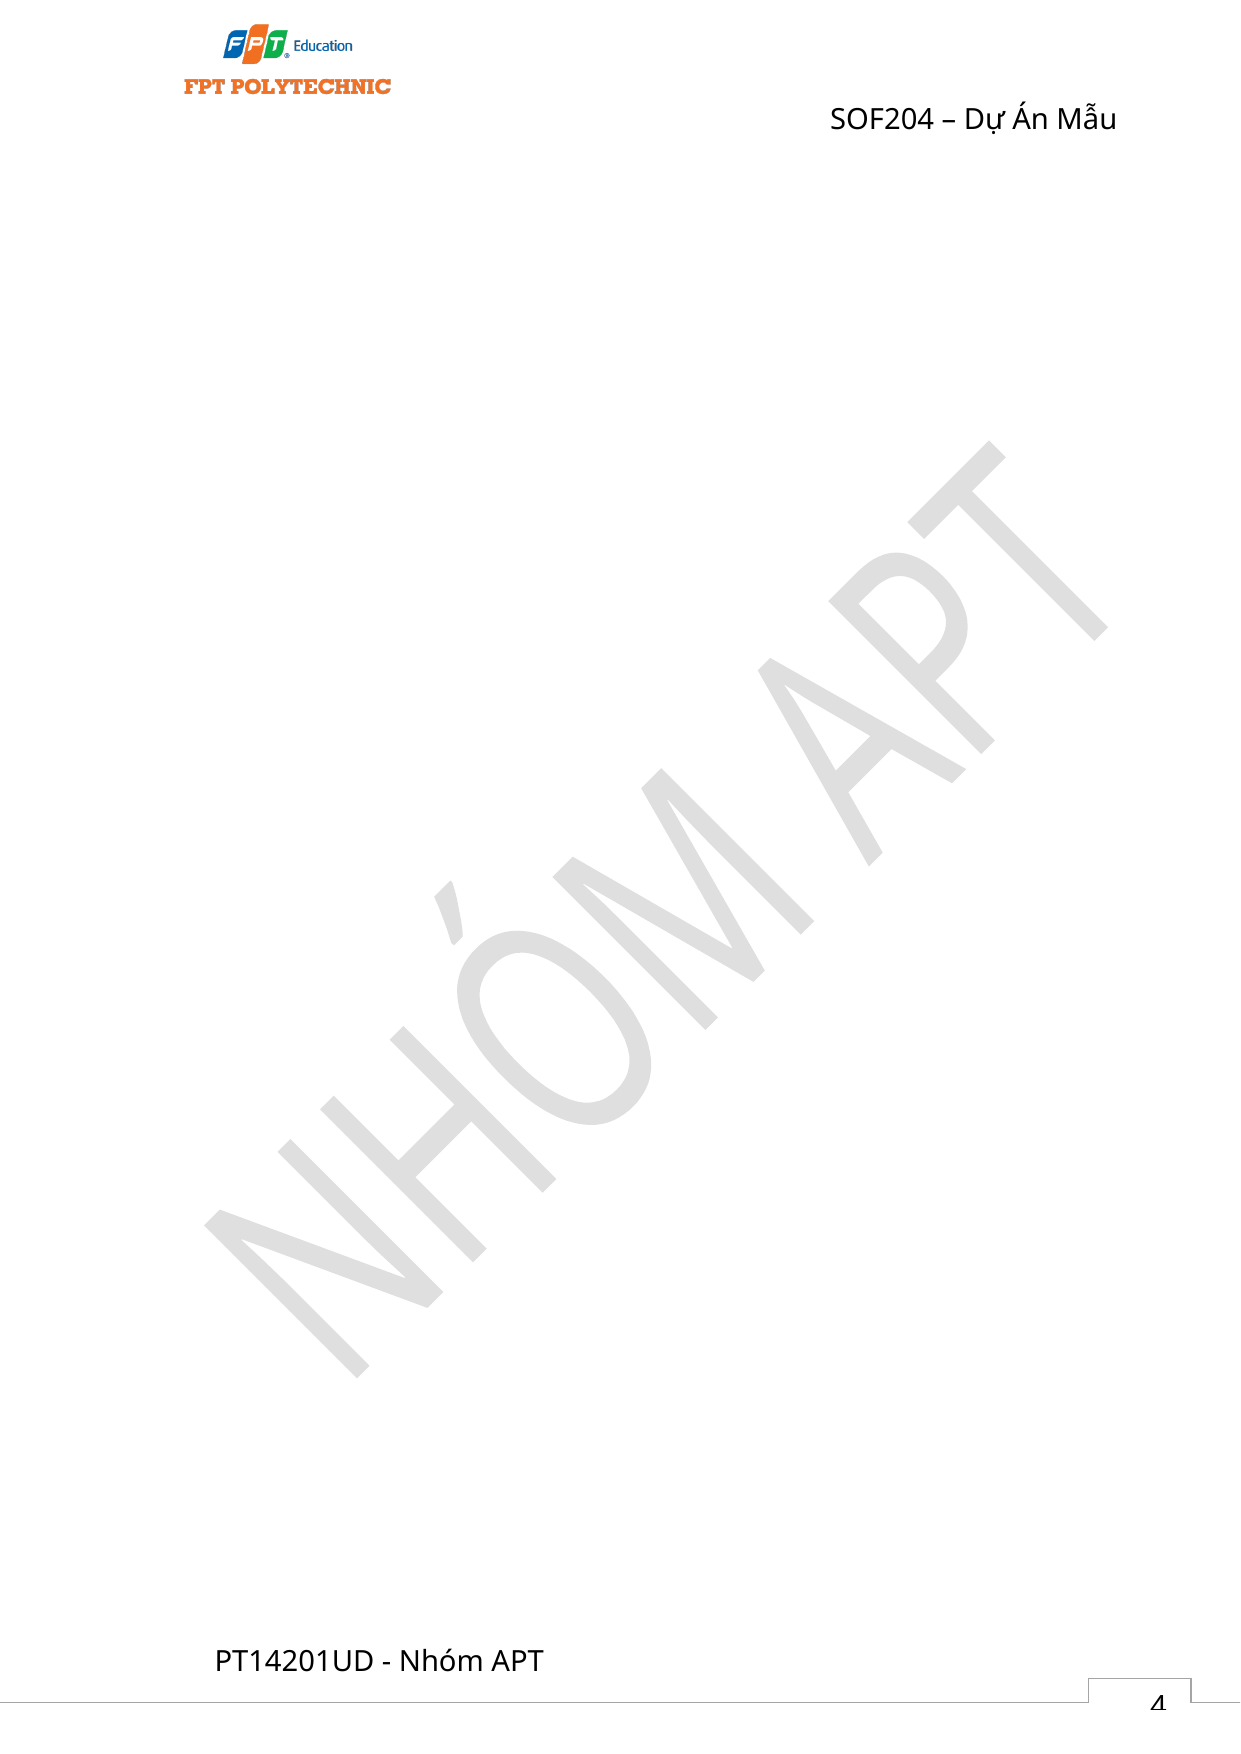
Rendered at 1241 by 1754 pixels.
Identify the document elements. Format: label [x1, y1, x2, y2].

picture [177, 17, 398, 101]
